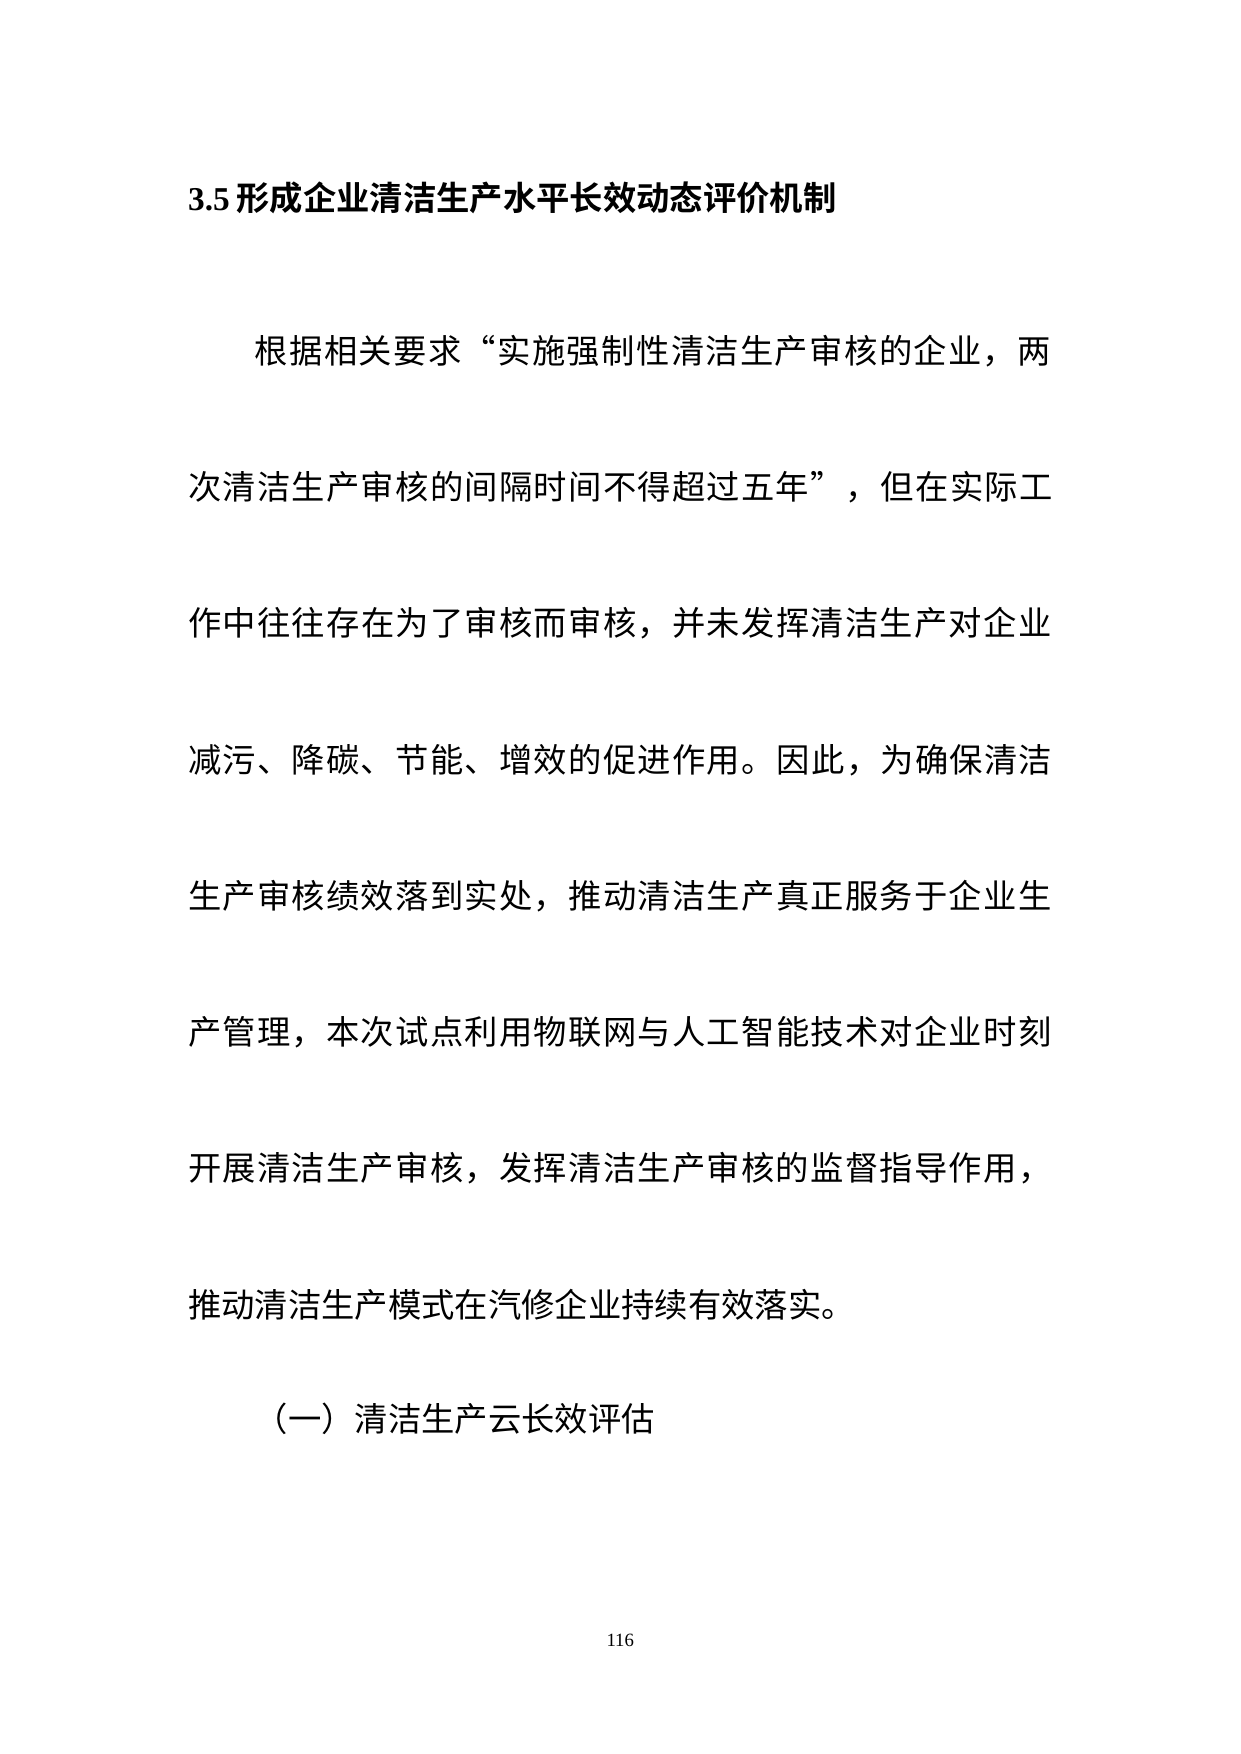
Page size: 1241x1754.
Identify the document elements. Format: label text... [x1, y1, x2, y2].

text 根据相关要求“实施强制性清洁生产审核的企业，两次清洁生产审核的间隔时间不得超过五年”，但在实际工作中往往存在为了审核而审核，并未发挥清洁生产对企业减污、降碳、节能、增效的促进作用。因此，为确保清洁生产审核绩效落到实处，推动清洁生产真正服务于企业生产管理，本次试点利用物联网与人工智能技术对企业时刻开展清洁生产审核，发挥清洁生产审核的监督指导作用，推动清洁生产模式在汽修企业持续有效落实。 [188, 303, 1052, 1348]
text 3.5形成企业清洁生产水平长效动态评价机制 [188, 150, 1052, 241]
text （一）清洁生产云长效评估 [188, 1372, 1052, 1463]
